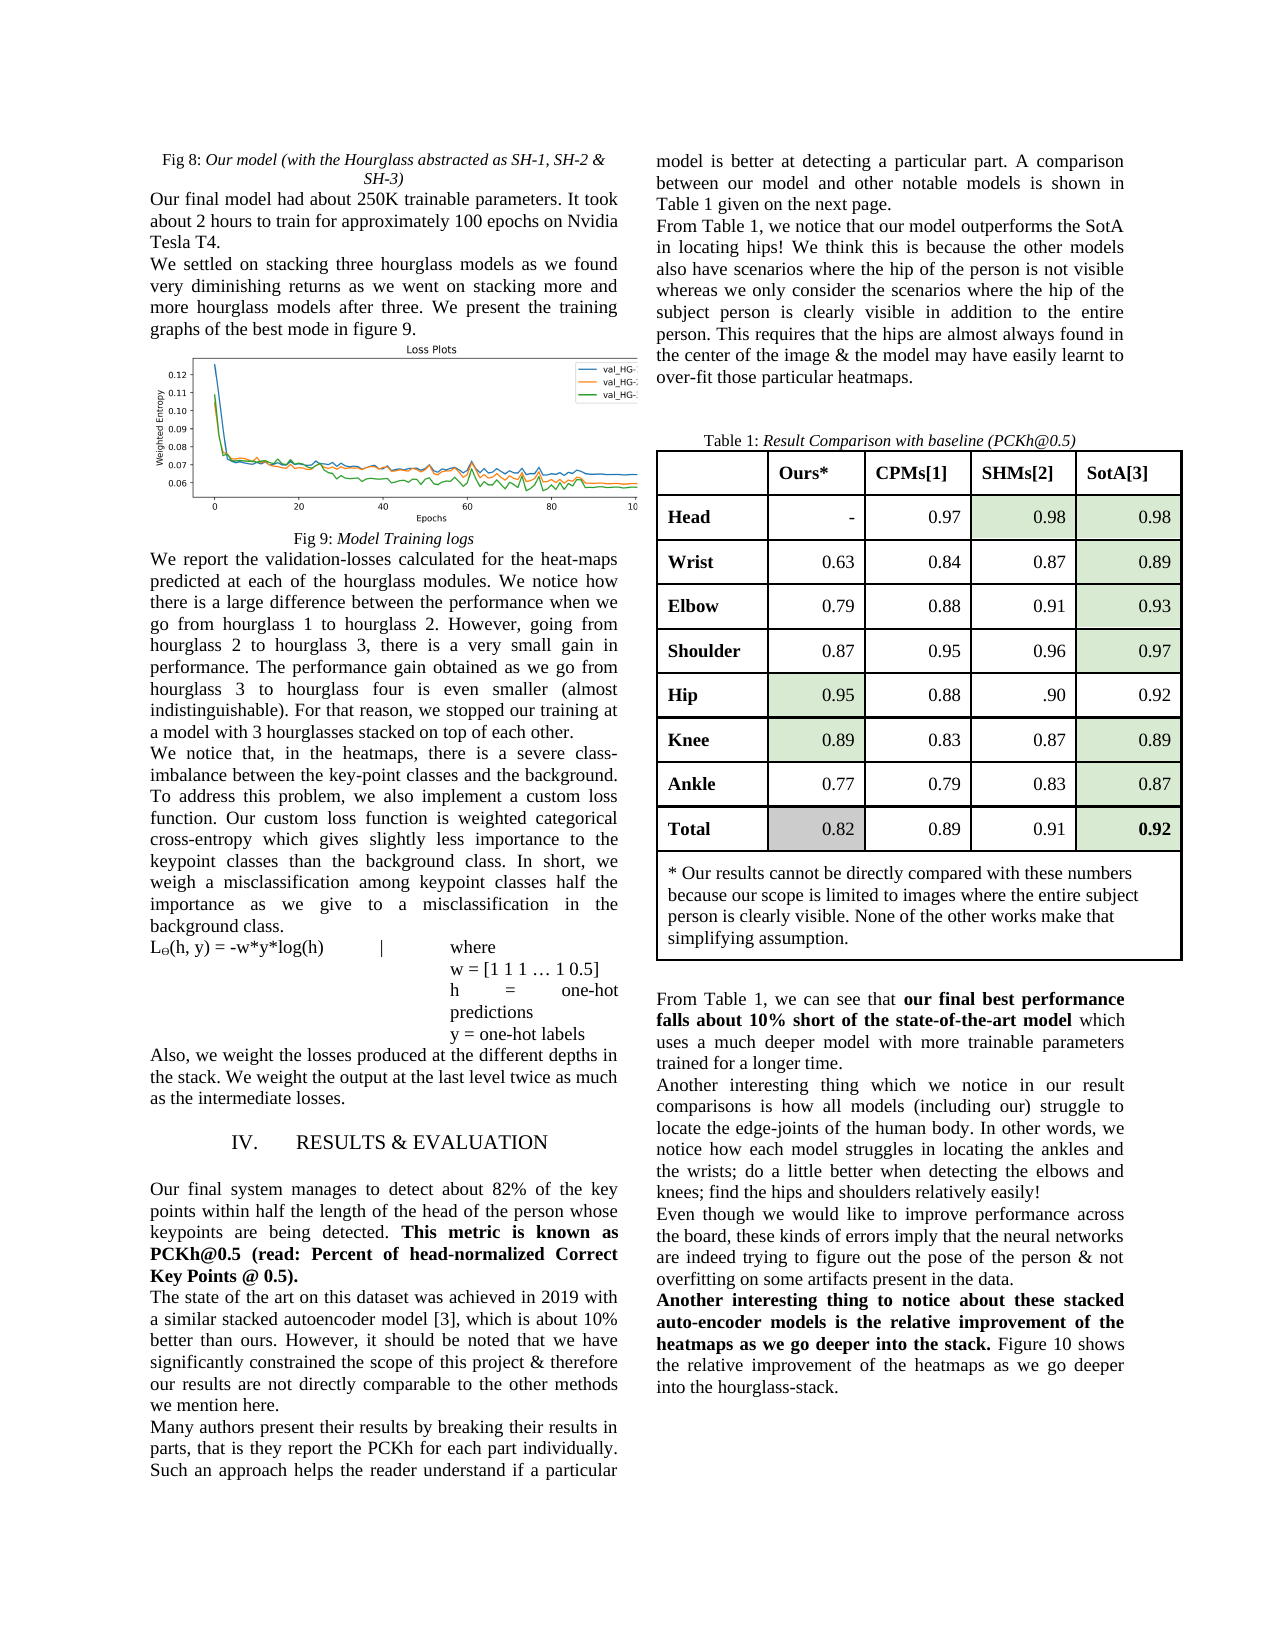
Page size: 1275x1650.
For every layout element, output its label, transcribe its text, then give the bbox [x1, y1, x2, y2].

table_cell 0.88 [866, 585, 970, 627]
table_cell 0.92 [1077, 674, 1180, 716]
table_cell .90 [972, 674, 1075, 716]
table_cell 0.88 [866, 674, 970, 716]
table_cell 0.89 [1077, 719, 1180, 761]
table_cell 0.97 [866, 496, 970, 538]
table_cell Elbow [658, 585, 767, 627]
table_cell Head [658, 496, 767, 538]
text Our final model had about 250K trainable parameters. It took about 2 hours to train for approximately 100 epochs on Nvidia Tesla T4. [150, 188, 619, 253]
table_header CPMs[1] [866, 452, 970, 494]
table_header [658, 452, 767, 494]
table_cell 0.84 [866, 541, 970, 583]
table_cell 0.83 [866, 719, 970, 761]
table_cell 0.89 [769, 719, 864, 761]
table_cell 0.98 [972, 496, 1075, 538]
table_header SHMs[2] [972, 452, 1075, 494]
table_cell 0.91 [972, 585, 1075, 627]
table_cell 0.87 [972, 541, 1075, 583]
table_cell 0.63 [769, 541, 864, 583]
text LӨ(h, y) = -w*y*log(h) | where [150, 936, 619, 958]
text y = one-hot labels [450, 1022, 619, 1044]
table_cell 0.92 [1077, 808, 1180, 850]
text Our final system manages to detect about 82% of the key points within half the length of the head of the person whose keypoints are being detected. This metric is known as PCKh@0.5 (read: Percent of head-normalized Correct Key Points @ 0.5). [150, 1178, 619, 1286]
text Table 1: Result Comparison with baseline (PCKh@0.5) [656, 430, 1125, 449]
table_cell 0.87 [1077, 763, 1180, 805]
table_cell Shoulder [658, 630, 767, 672]
table_cell 0.97 [1077, 630, 1180, 672]
table_cell 0.83 [972, 763, 1075, 805]
table_cell 0.89 [866, 808, 970, 850]
table_cell 0.98 [1077, 496, 1180, 538]
text Many authors present their results by breaking their results in parts, that is they report the PCKh for each part individually. Such an approach helps the reader understand if a particular model is better at detecting a particular part. A comparison between our model and other notable models is shown in Table 1 given on the next page. [656, 150, 1125, 215]
table_cell 0.77 [769, 763, 864, 805]
table_cell 0.95 [866, 630, 970, 672]
text Another interesting thing to notice about these stacked auto-encoder models is the relative improvement of the heatmaps as we go deeper into the stack. Figure 10 shows the relative improvement of the heatmaps as we go deeper into the hourglass-stack. [656, 1289, 1125, 1397]
text From Table 1, we notice that our model outperforms the SotA in locating hips! We think this is because the other models also have scenarios where the hip of the person is not visible whereas we only consider the scenarios where the hip of the subject person is clearly visible in addition to the entire person. This requires that the hips are almost always found in the center of the image & the model may have easily learnt to over-fit those particular heatmaps. [656, 215, 1125, 387]
text From Table 1, we can see that our final best performance falls about 10% short of the state-of-the-art model which uses a much deeper model with more trainable parameters trained for a longer time. [656, 987, 1125, 1074]
table_header Ours* [769, 452, 864, 494]
table_cell 0.87 [769, 630, 864, 672]
text Even though we would like to improve performance across the board, these kinds of errors imply that the neural networks are indeed trying to figure out the pose of the person & not overfitting on some artifacts present in the data. [656, 1203, 1125, 1289]
table_cell * Our results cannot be directly compared with these numbers because our scope is limited to images where the entire subject person is clearly visible. None of the other works make that simplifying assumption. [658, 852, 1180, 959]
list RESULTS & EVALUATION [187, 1130, 619, 1154]
table_cell Knee [658, 719, 767, 761]
table_cell 0.79 [769, 585, 864, 627]
table_cell 0.82 [769, 808, 864, 850]
text h = one-hot predictions [450, 979, 619, 1022]
table_header SotA[3] [1077, 452, 1180, 494]
table_cell Wrist [658, 541, 767, 583]
table_cell Total [658, 808, 767, 850]
table_cell 0.95 [769, 674, 864, 716]
picture [150, 339, 638, 529]
table_cell 0.79 [866, 763, 970, 805]
text We report the validation-losses calculated for the heat-maps predicted at each of the hourglass modules. We notice how there is a large difference between the performance when we go from hourglass 1 to hourglass 2. However, going from hourglass 2 to hourglass 3, there is a very small gain in performance. The performance gain obtained as we go from hourglass 3 to hourglass four is even smaller (almost indistinguishable). For that reason, we stopped our training at a model with 3 hourglasses stacked on top of each other. [150, 548, 619, 742]
table_cell Ankle [658, 763, 767, 805]
table_cell 0.89 [1077, 541, 1180, 583]
text Also, we weight the losses produced at the different depths in the stack. We weight the output at the last level twice as much as the intermediate losses. [150, 1044, 619, 1109]
table_cell 0.93 [1077, 585, 1180, 627]
table_cell 0.87 [972, 719, 1075, 761]
table_cell Hip [658, 674, 767, 716]
table_cell - [769, 496, 864, 538]
text We settled on stacking three hourglass models as we found very diminishing returns as we went on stacking more and more hourglass models after three. We present the training graphs of the best mode in figure 9. [150, 253, 619, 339]
text The state of the art on this dataset was achieved in 2019 with a similar stacked autoencoder model [3], which is about 10% better than ours. However, it should be noted that we have significantly constrained the scope of this project & therefore our results are not directly comparable to the other methods we mention here. [150, 1286, 619, 1416]
text Another interesting thing which we notice in our result comparisons is how all models (including our) struggle to locate the edge-joints of the human body. In other words, we notice how each model struggles in locating the ankles and the wrists; do a little better when detecting the elbows and knees; find the hips and shoulders relatively easily! [656, 1074, 1125, 1203]
text We notice that, in the heatmaps, there is a severe class-imbalance between the key-point classes and the background. To address this problem, we also implement a custom loss function. Our custom loss function is weighted categorical cross-entropy which gives slightly less importance to the keypoint classes than the background class. In short, we weigh a misclassification among keypoint classes half the importance as we give to a misclassification in the background class. [150, 742, 619, 936]
text Fig 8: Our model (with the Hourglass abstracted as SH-1, SH-2 & SH-3) [150, 150, 619, 188]
text Many authors present their results by breaking their results in parts, that is they report the PCKh for each part individually. Such an approach helps the reader understand if a particular model is better at detecting a particular part. A comparison between our model and other notable models is shown in Table 1 given on the next page. [150, 1416, 619, 1480]
text w = [1 1 1 … 1 0.5] [375, 958, 619, 979]
table_cell 0.91 [972, 808, 1075, 850]
table_cell 0.96 [972, 630, 1075, 672]
text Fig 9: Model Training logs [150, 529, 619, 548]
